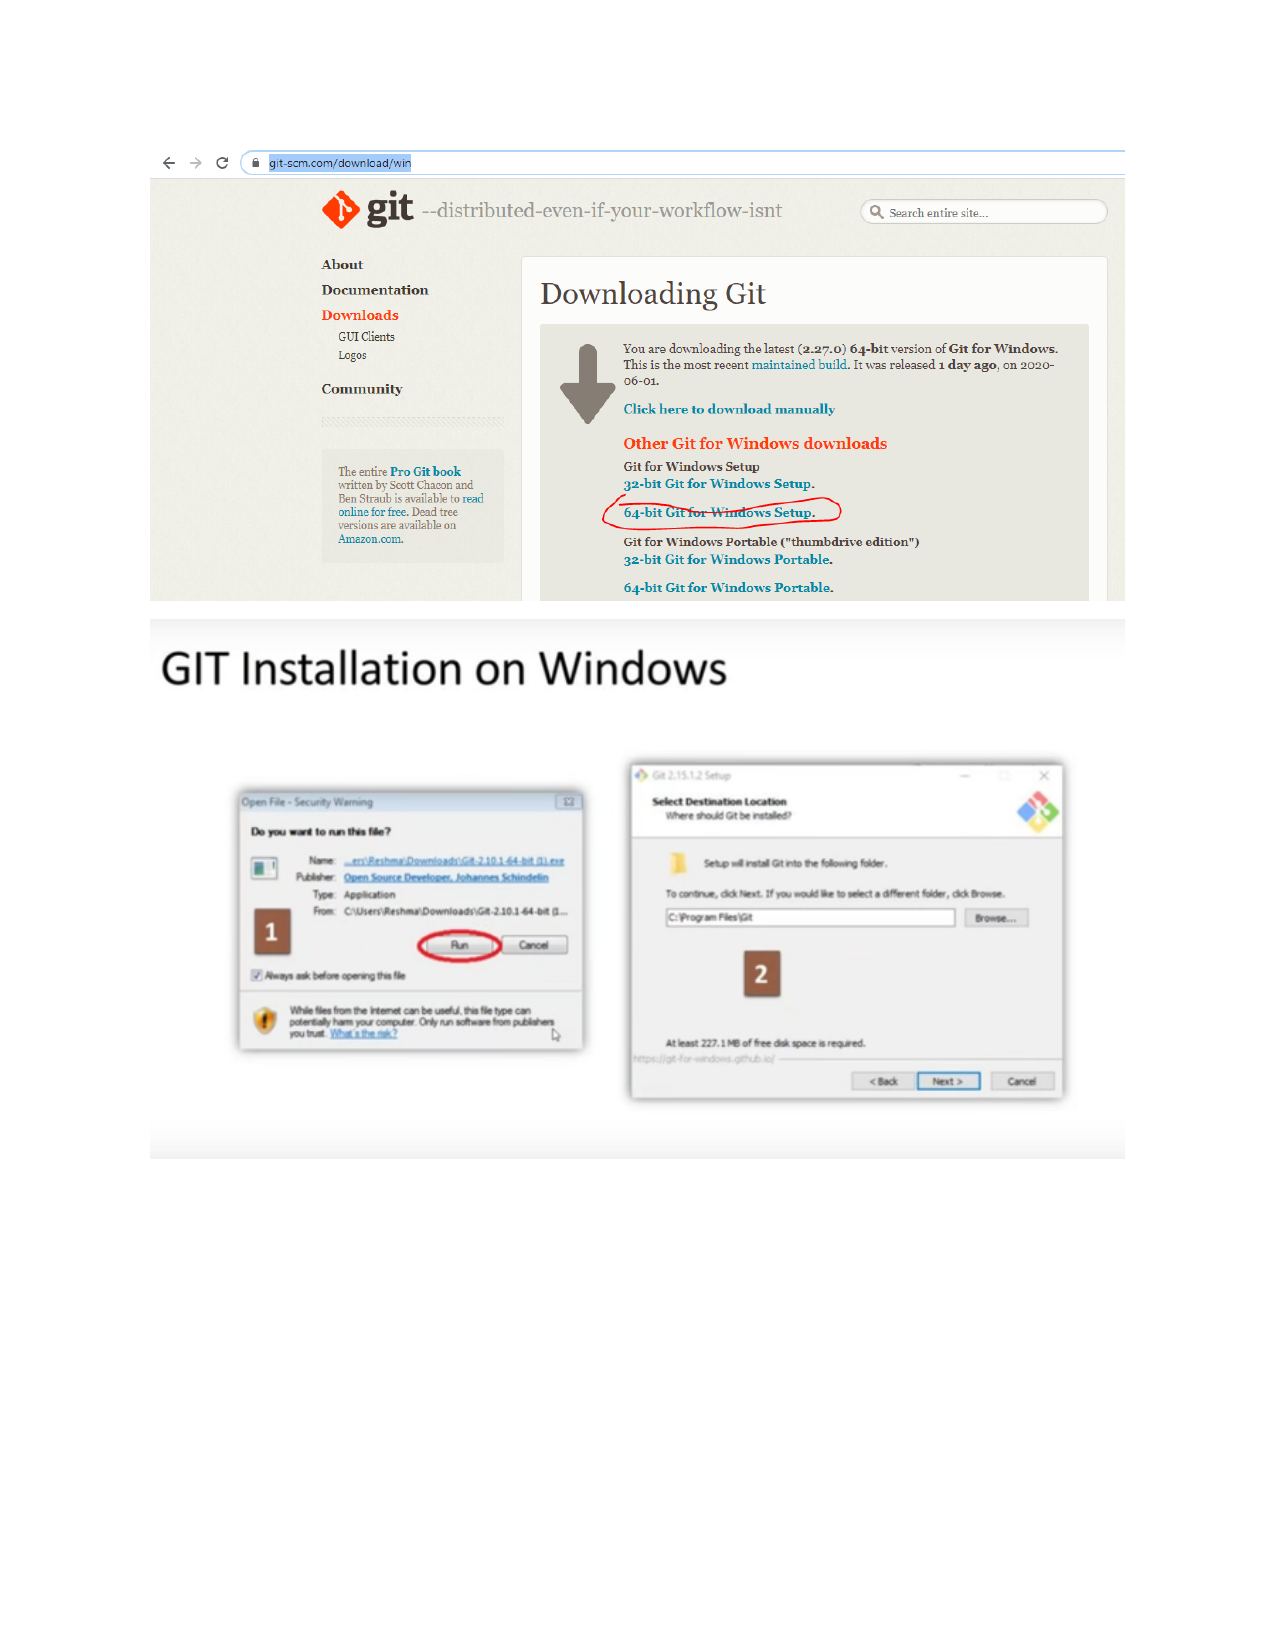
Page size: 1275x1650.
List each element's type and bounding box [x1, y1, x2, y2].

picture [150, 150, 1125, 601]
picture [150, 619, 1125, 1159]
